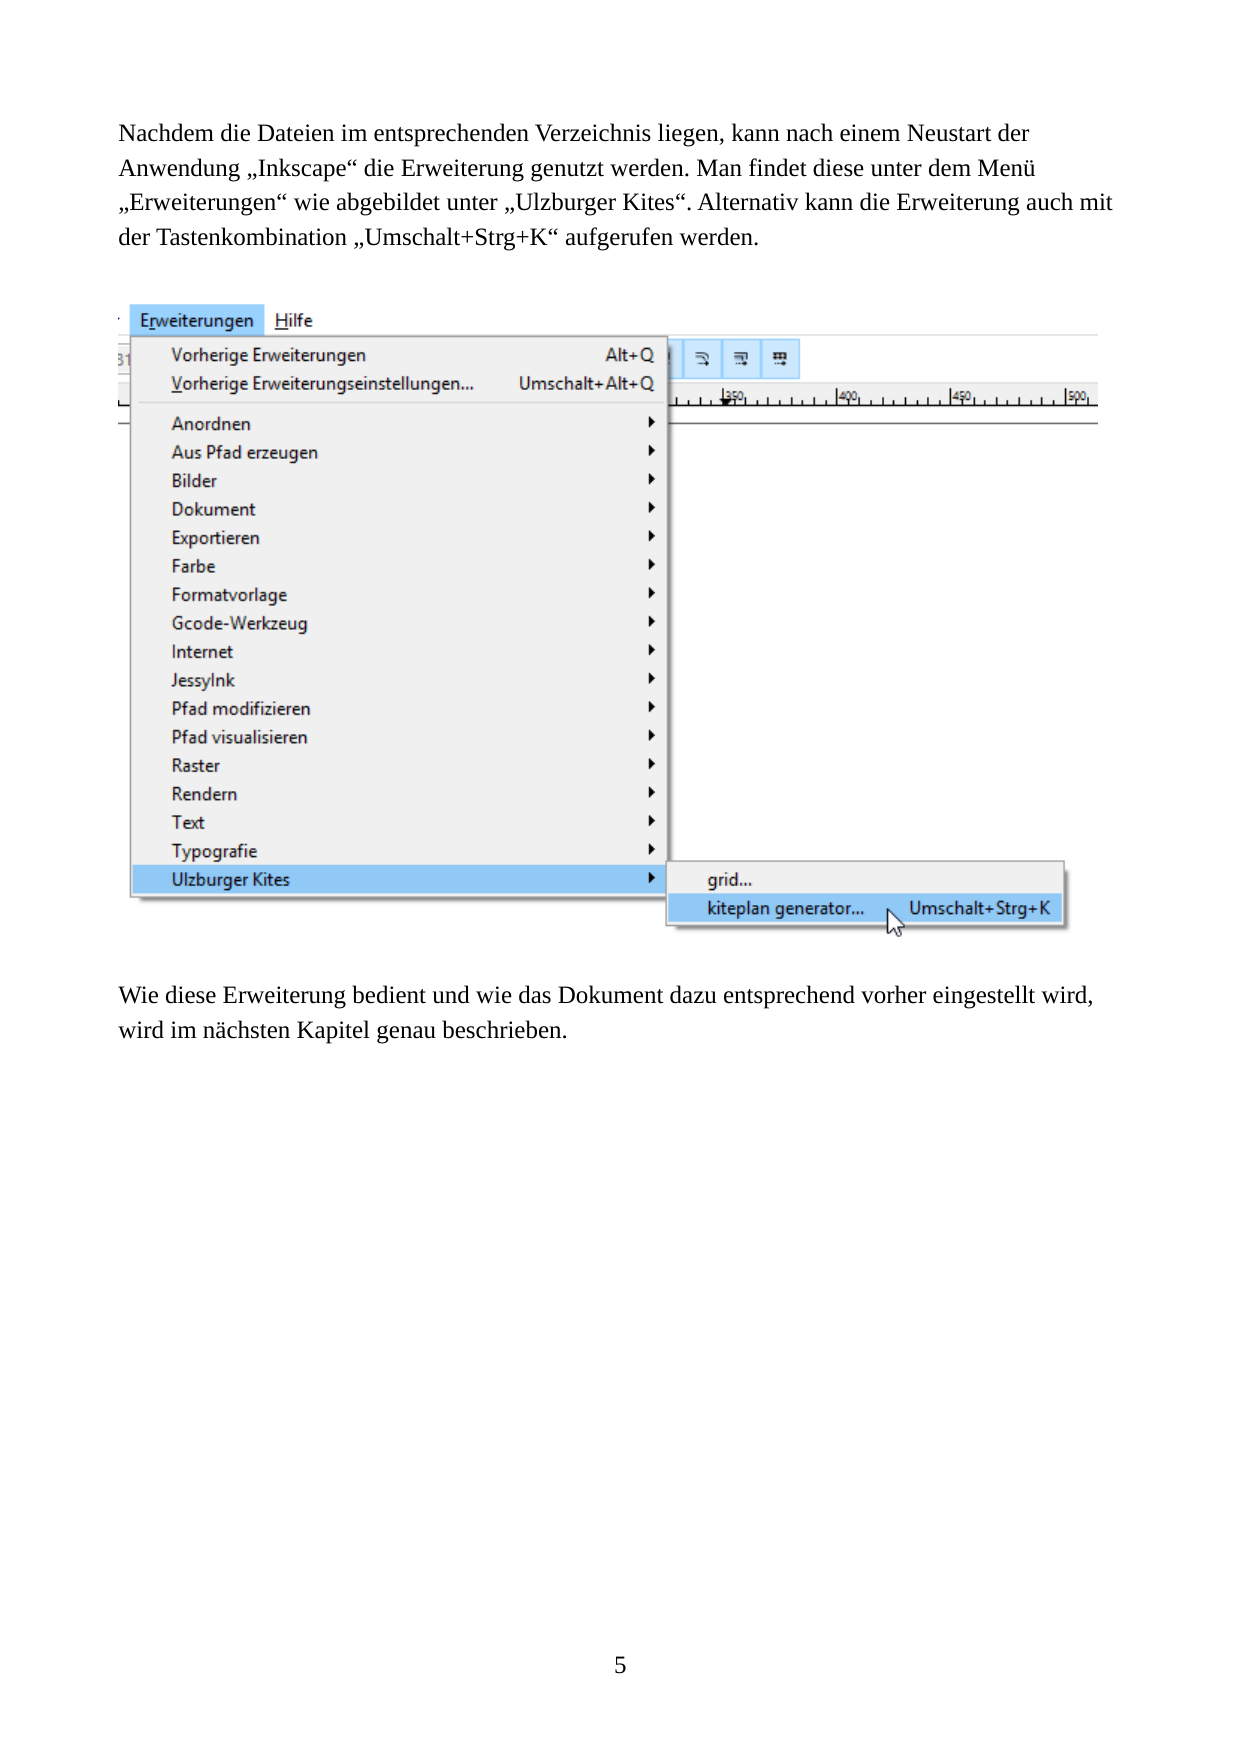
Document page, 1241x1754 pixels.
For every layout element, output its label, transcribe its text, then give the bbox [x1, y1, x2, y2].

picture [118, 270, 1098, 961]
text Wie diese Erweiterung bedient und wie das Dokument dazu entsprechend vorher eingestellt wird, wird im nächsten Kapitel genau beschrieben. [118, 980, 1122, 1044]
text Nachdem die Dateien im entsprechenden Verzeichnis liegen, kann nach einem Neustart der Anwendung „Inkscape“ die Erweiterung genutzt werden. Man findet diese unter dem Menü „Erweiterungen“ wie abgebildet unter „Ulzburger Kites“. Alternativ kann die Erweiterung auch mit der Tastenkombination „Umschalt+Strg+K“ aufgerufen werden. [118, 118, 1122, 250]
